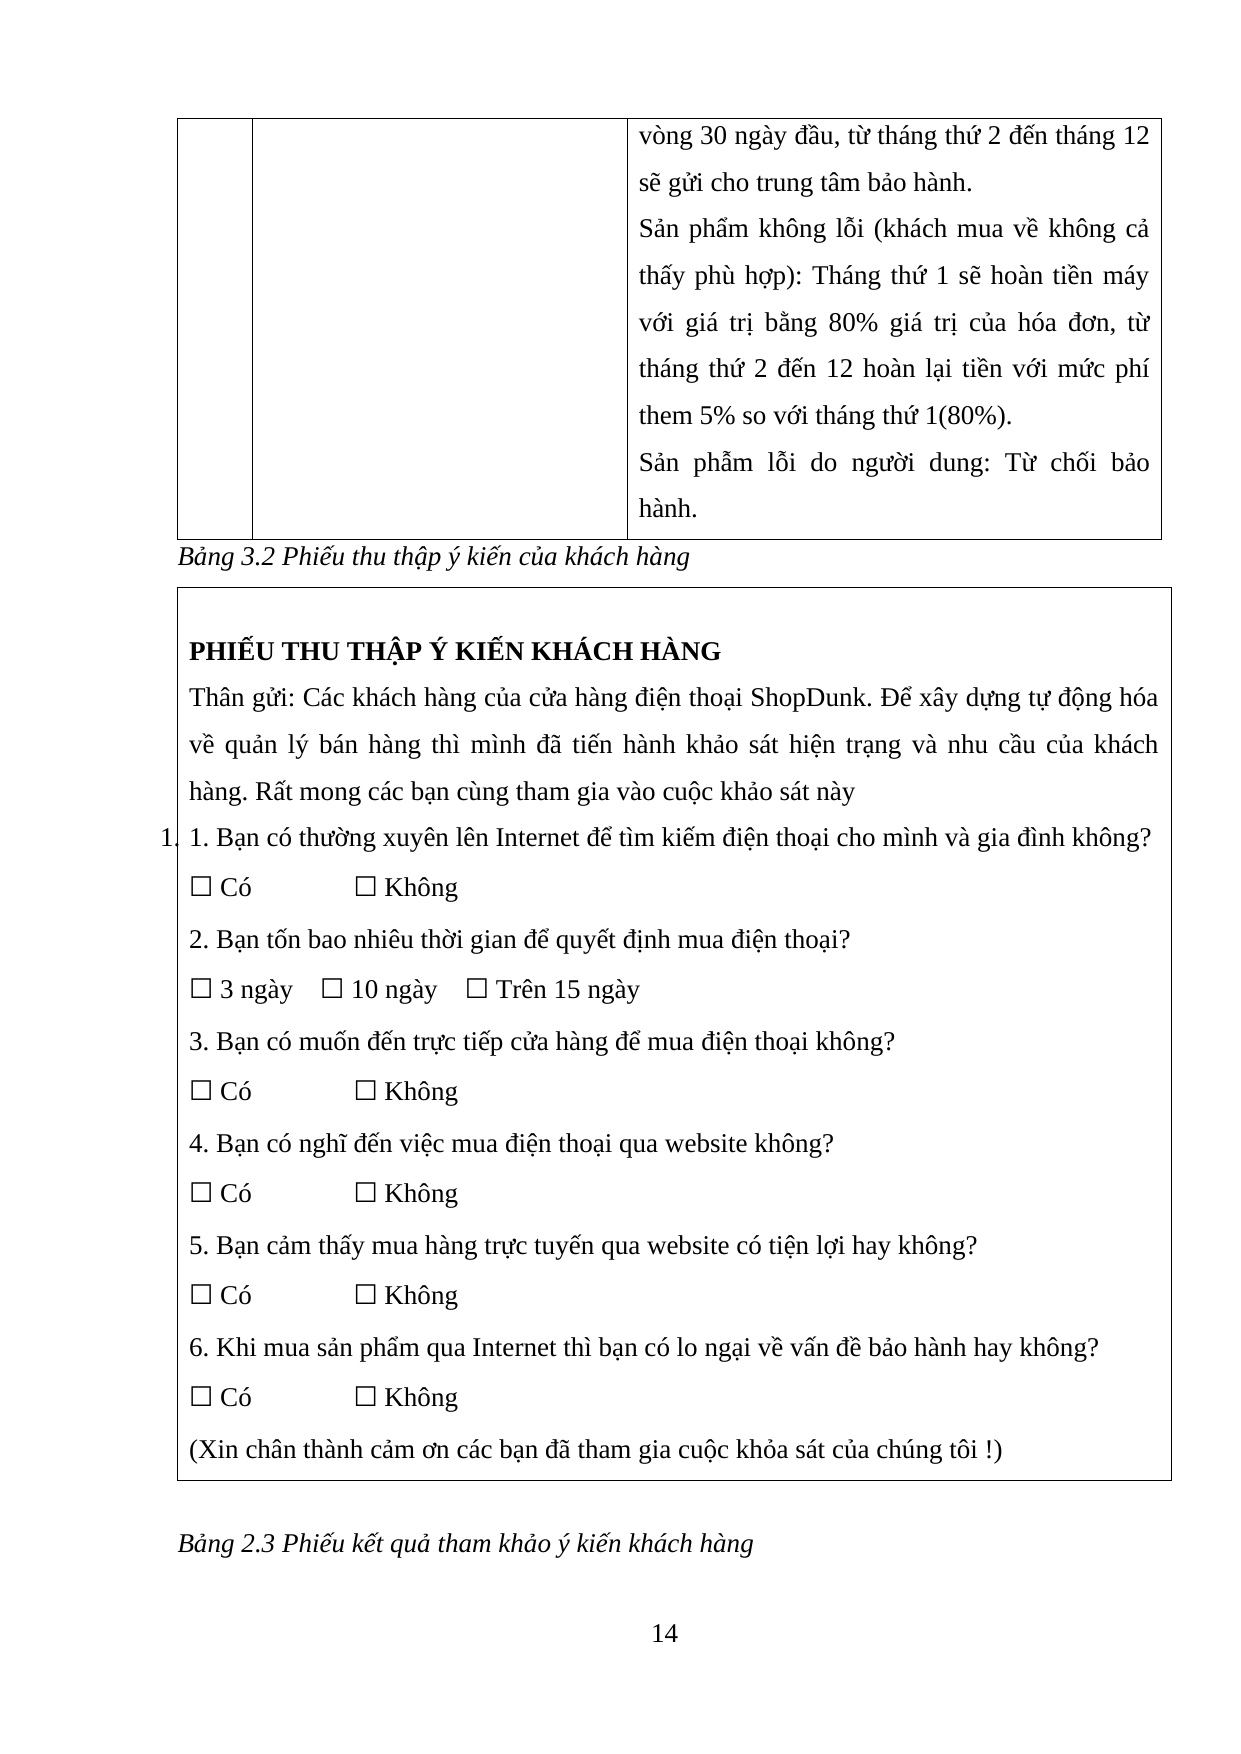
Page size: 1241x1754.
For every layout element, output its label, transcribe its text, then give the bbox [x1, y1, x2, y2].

table_cell 7 [178, 119, 252, 539]
table_header PHIẾU THU THẬP Ý KIẾN KHÁCH HÀNG Thân gửi: Các khách hàng của cửa hàng điện thoại ShopDunk. Để xây dựng tự động hóa về quản lý bán hàng thì mình đã tiến hành khảo sát hiện trạng và nhu cầu của khách hàng. Rất mong các bạn cùng tham gia vào cuộc khảo sát này 1. Bạn có thường xuyên lên Internet để tìm kiếm điện thoại cho mình và gia đình không? ☐ Có ☐ Không 2. Bạn tốn bao nhiêu thời gian để quyết định mua điện thoại? ☐ 3 ngày ☐ 10 ngày ☐ Trên 15 ngày 3. Bạn có muốn đến trực tiếp cửa hàng để mua điện thoại không? ☐ Có ☐ Không 4. Bạn có nghĩ đến việc mua điện thoại qua website không? ☐ Có ☐ Không 5. Bạn cảm thấy mua hàng trực tuyến qua website có tiện lợi hay không? ☐ Có ☐ Không 6. Khi mua sản phẩm qua Internet thì bạn có lo ngại về vấn đề bảo hành hay không? ☐ Có ☐ Không (Xin chân thành cảm ơn các bạn đã tham gia cuộc khỏa sát của chúng tôi !) [178, 588, 1171, 1480]
text Bảng 2.3 Phiếu kết quả tham khảo ý kiến khách hàng [177, 1527, 1152, 1559]
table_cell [253, 119, 627, 539]
text Bảng 3.2 Phiếu thu thập ý kiến của khách hàng [177, 540, 1152, 571]
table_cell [628, 119, 1161, 539]
